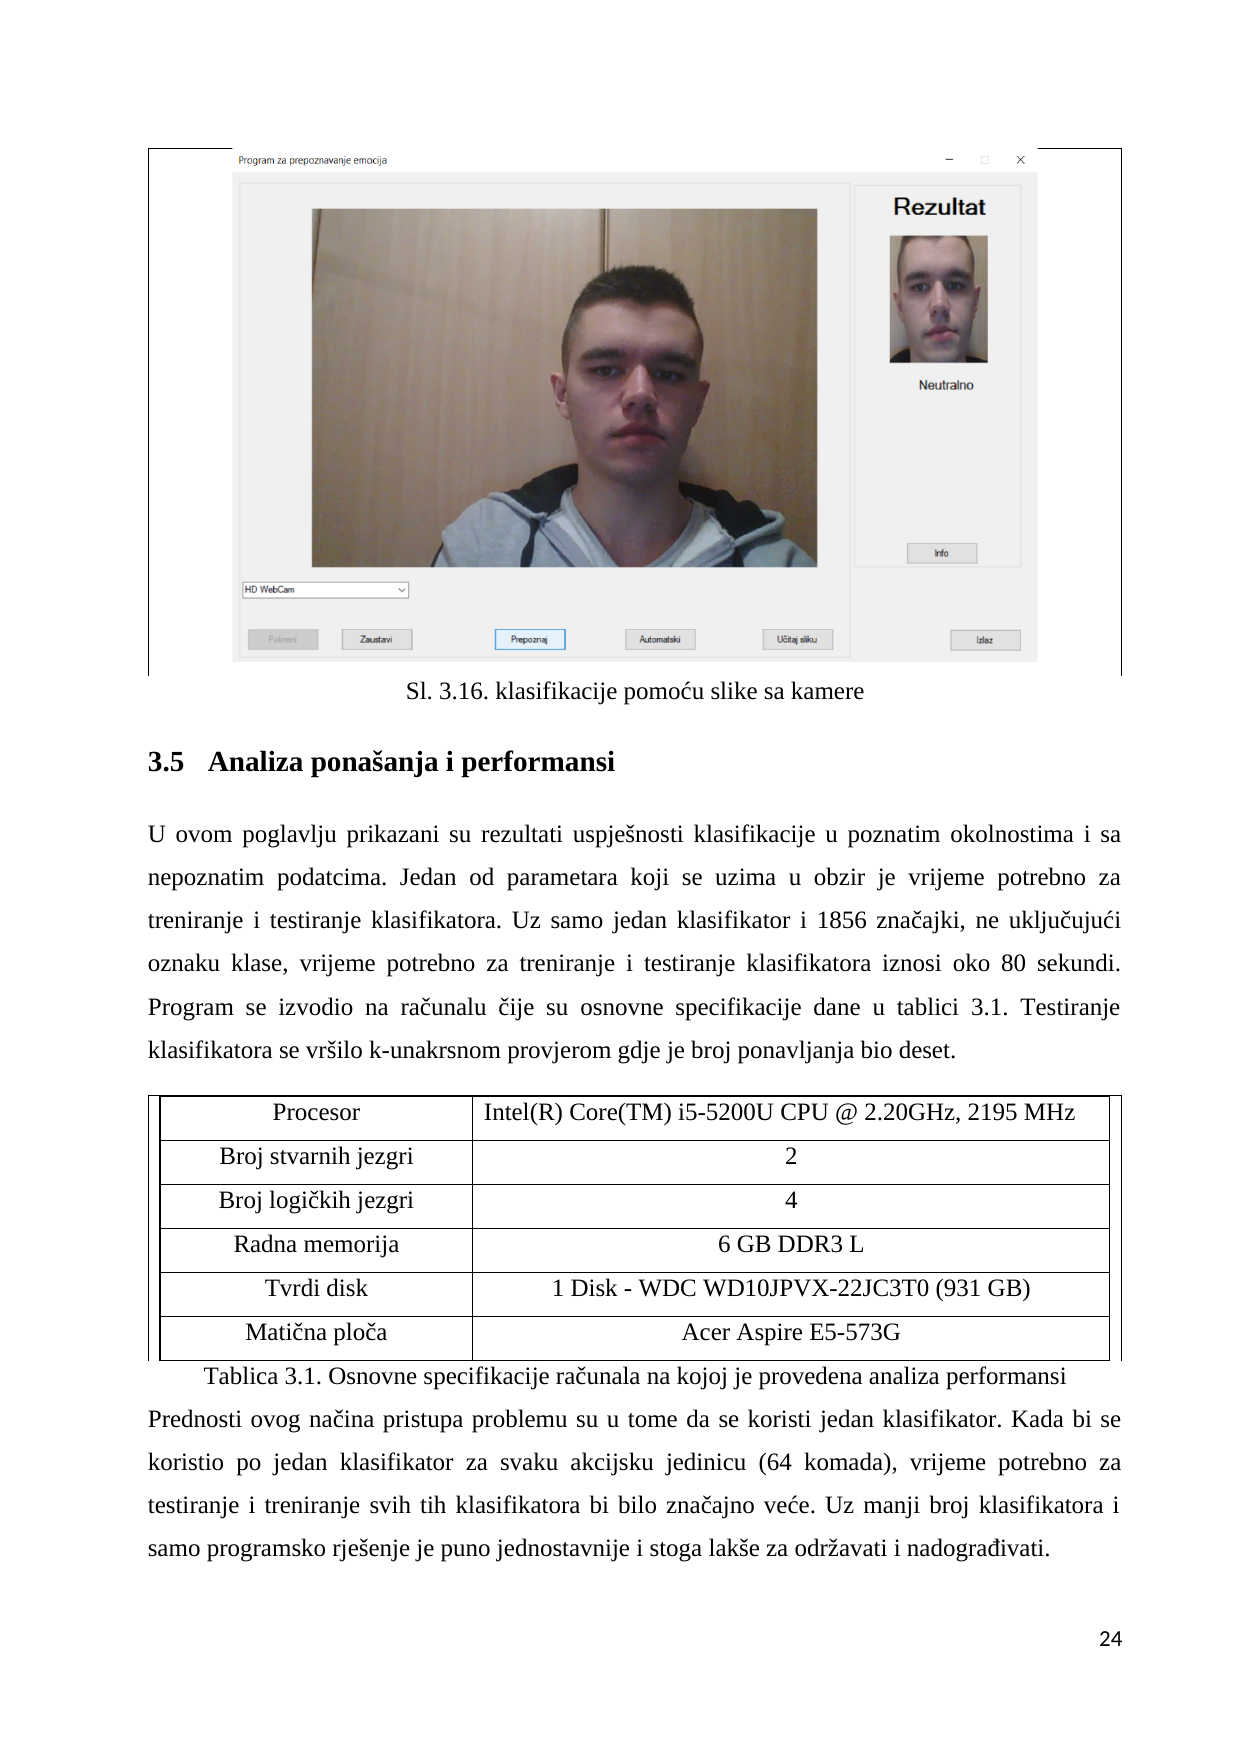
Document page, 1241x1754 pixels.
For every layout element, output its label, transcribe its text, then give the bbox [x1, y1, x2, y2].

table_header [473, 1229, 1109, 1272]
table_header [473, 1273, 1109, 1316]
picture [232, 148, 1038, 662]
text U ovom poglavlju prikazani su rezultati uspješnosti klasifikacije u poznatim okolnostima i sa nepoznatim podatcima. Jedan od parametara koji se uzima u obzir je vrijeme potrebno za treniranje i testiranje klasifikatora. Uz samo jedan klasifikator i 1856 značajki, ne uključujući oznaku klase, vrijeme potrebno za treniranje i testiranje klasifikatora iznosi oko 80 sekundi. Program se izvodio na računalu čije su osnovne specifikacije dane u tablici 3.1. Testiranje klasifikatora se vršilo k-unakrsnom provjerom gdje je broj ponavljanja bio deset. [148, 819, 1122, 1063]
table_header [161, 1229, 472, 1272]
table_header [473, 1097, 1109, 1140]
table_cell Tablica 3.1. Osnovne specifikacije računala na kojoj je provedena analiza performansi [148, 1361, 1122, 1404]
table_cell Sl. 3.16. klasifikacije pomoću slike sa kamere [148, 676, 1122, 719]
table_header [149, 149, 1121, 676]
table_header [161, 1317, 472, 1360]
table_header [161, 1141, 472, 1184]
table_header [473, 1317, 1109, 1360]
table_header [161, 1097, 472, 1140]
table_header [473, 1185, 1109, 1228]
table_header [161, 1185, 472, 1228]
table_header [149, 1096, 159, 1361]
table_header [1110, 1096, 1121, 1361]
text Analiza ponašanja i performansi [148, 744, 1122, 777]
table_header [473, 1141, 1109, 1184]
text Prednosti ovog načina pristupa problemu su u tome da se koristi jedan klasifikator. Kada bi se koristio po jedan klasifikator za svaku akcijsku jedinicu (64 komada), vrijeme potrebno za testiranje i treniranje svih tih klasifikatora bi bilo značajno veće. Uz manji broj klasifikatora i samo programsko rješenje je puno jednostavnije i stoga lakše za održavati i nadograđivati. [148, 1404, 1122, 1562]
table_header [161, 1273, 472, 1316]
